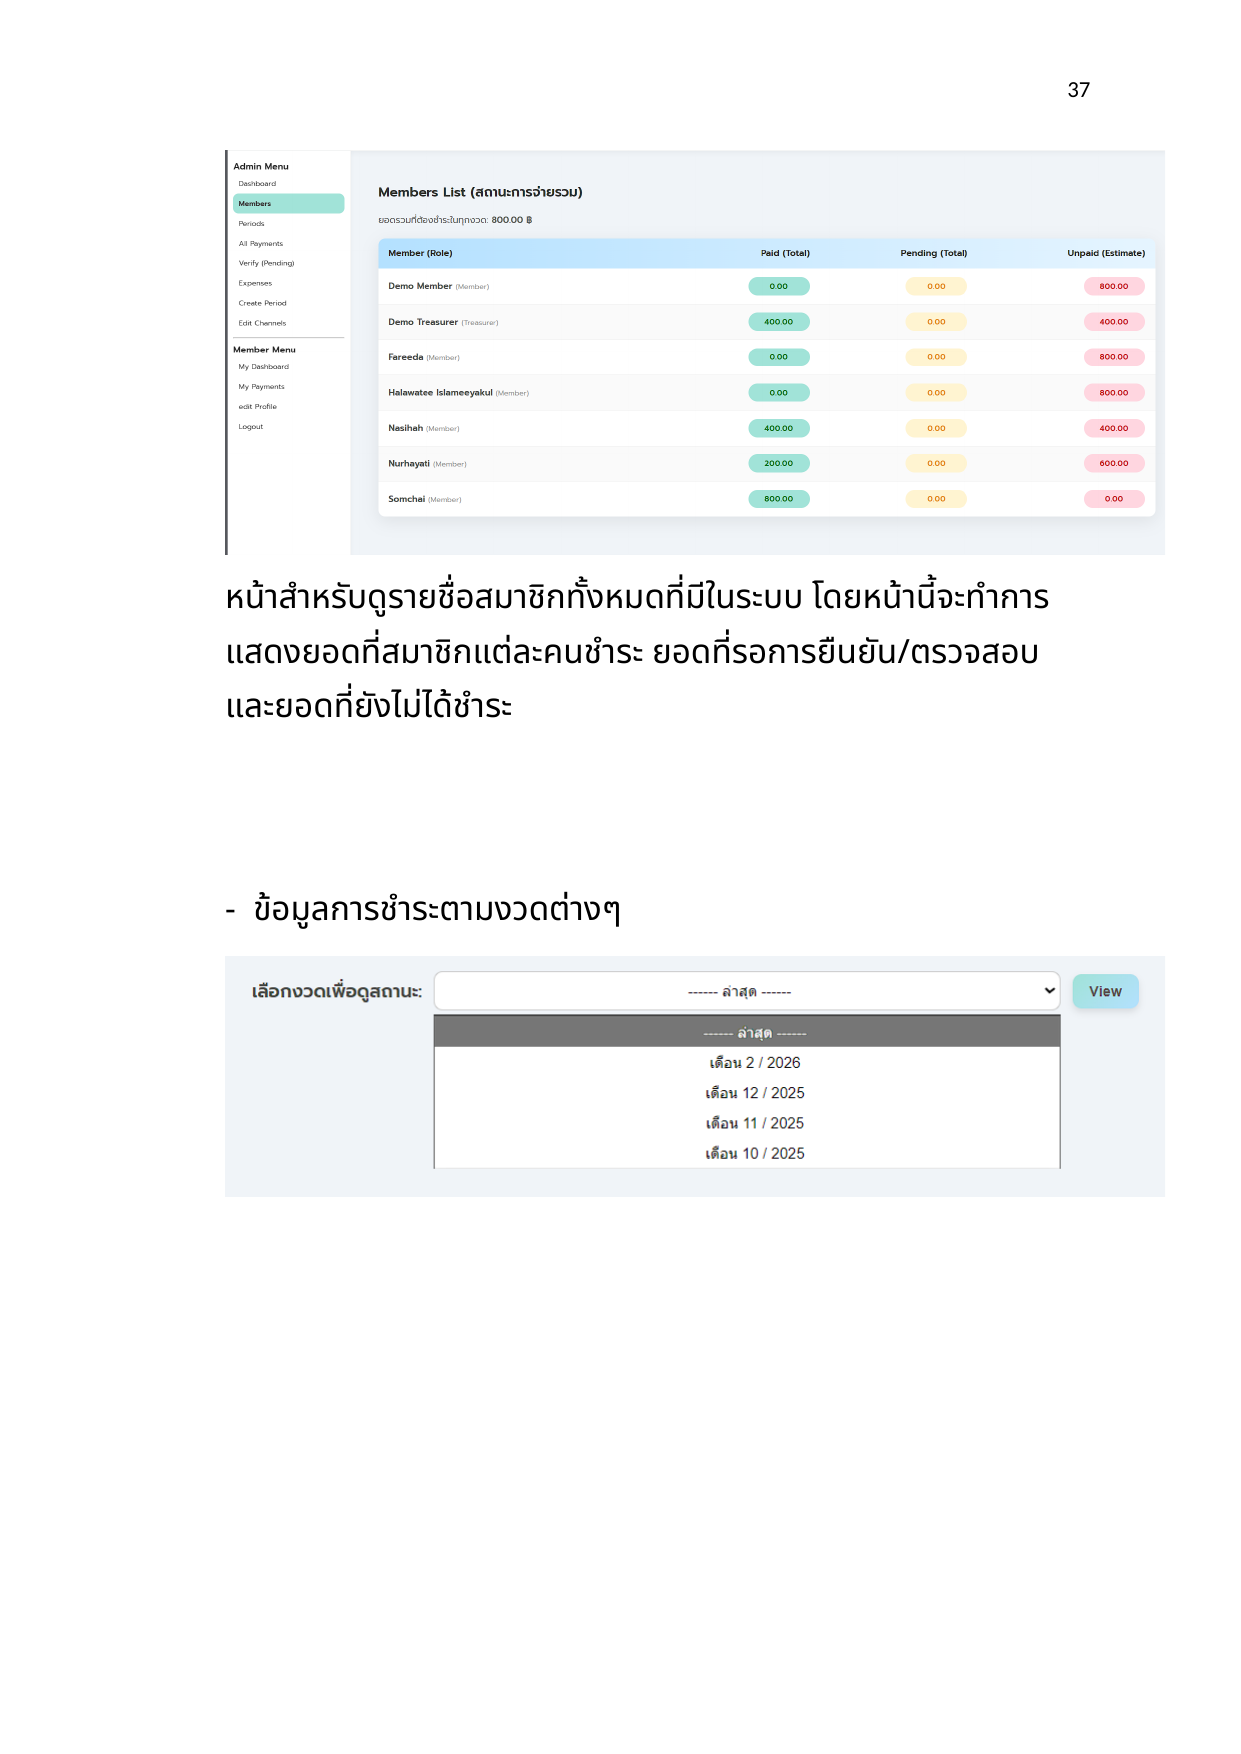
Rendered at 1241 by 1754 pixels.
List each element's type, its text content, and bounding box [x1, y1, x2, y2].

text - ข้อมูลการชำระตามงวดต่างๆ [225, 885, 1090, 935]
text หน้าสำหรับดูรายชื่อสมาชิกทั้งหมดที่มีในระบบ โดยหน้านี้จะทำการแสดงยอดที่สมาชิกแต่ละคนชำระ ยอดที่รอการยืนยัน/ตรวจสอบ และยอดที่ยังไม่ได้ชำระ [225, 573, 1090, 733]
picture [225, 956, 1166, 1197]
picture [225, 150, 1166, 555]
